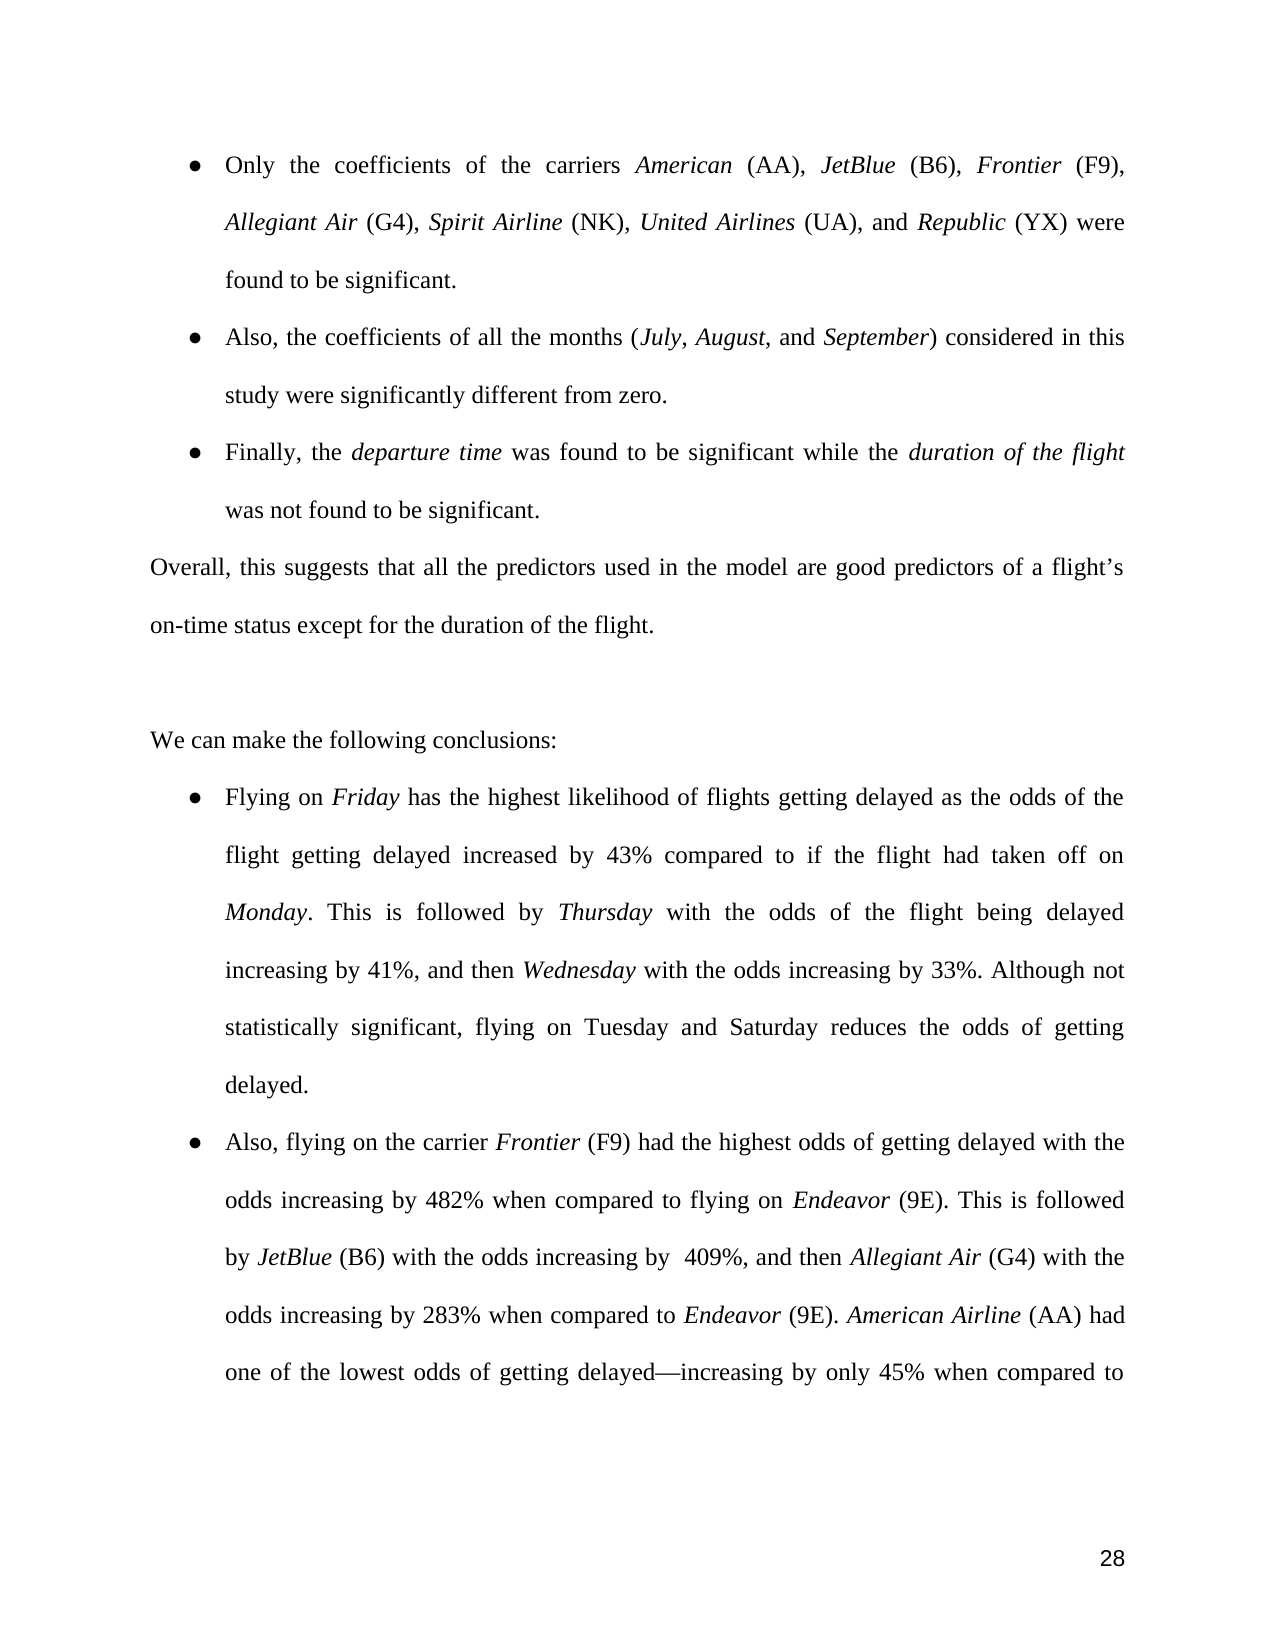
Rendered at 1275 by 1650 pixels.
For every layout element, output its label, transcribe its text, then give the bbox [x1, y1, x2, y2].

list Only the coefficients of the carriers American (AA), JetBlue (B6), Frontier (F9), Allegiant Air (G4), Spirit Airline (NK), United Airlines (UA), and Republic (YX) were found to be significant. [187, 150, 1125, 294]
text Overall, this suggests that all the predictors used in the model are good predictors of a flight’s on-time status except for the duration of the flight. [150, 552, 1125, 639]
text We can make the following conclusions: [150, 725, 1125, 754]
list Finally, the departure time was found to be significant while the duration of the flight was not found to be significant. [187, 437, 1125, 524]
list Flying on Friday has the highest likelihood of flights getting delayed as the odds of the flight getting delayed increased by 43% compared to if the flight had taken off on Monday. This is followed by Thursday with the odds of the flight being delayed increasing by 41%, and then Wednesday with the odds increasing by 33%. Although not statistically significant, flying on Tuesday and Saturday reduces the odds of getting delayed. [187, 782, 1125, 1099]
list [187, 1127, 1125, 1386]
list Also, the coefficients of all the months (July, August, and September) considered in this study were significantly different from zero. [187, 322, 1125, 409]
